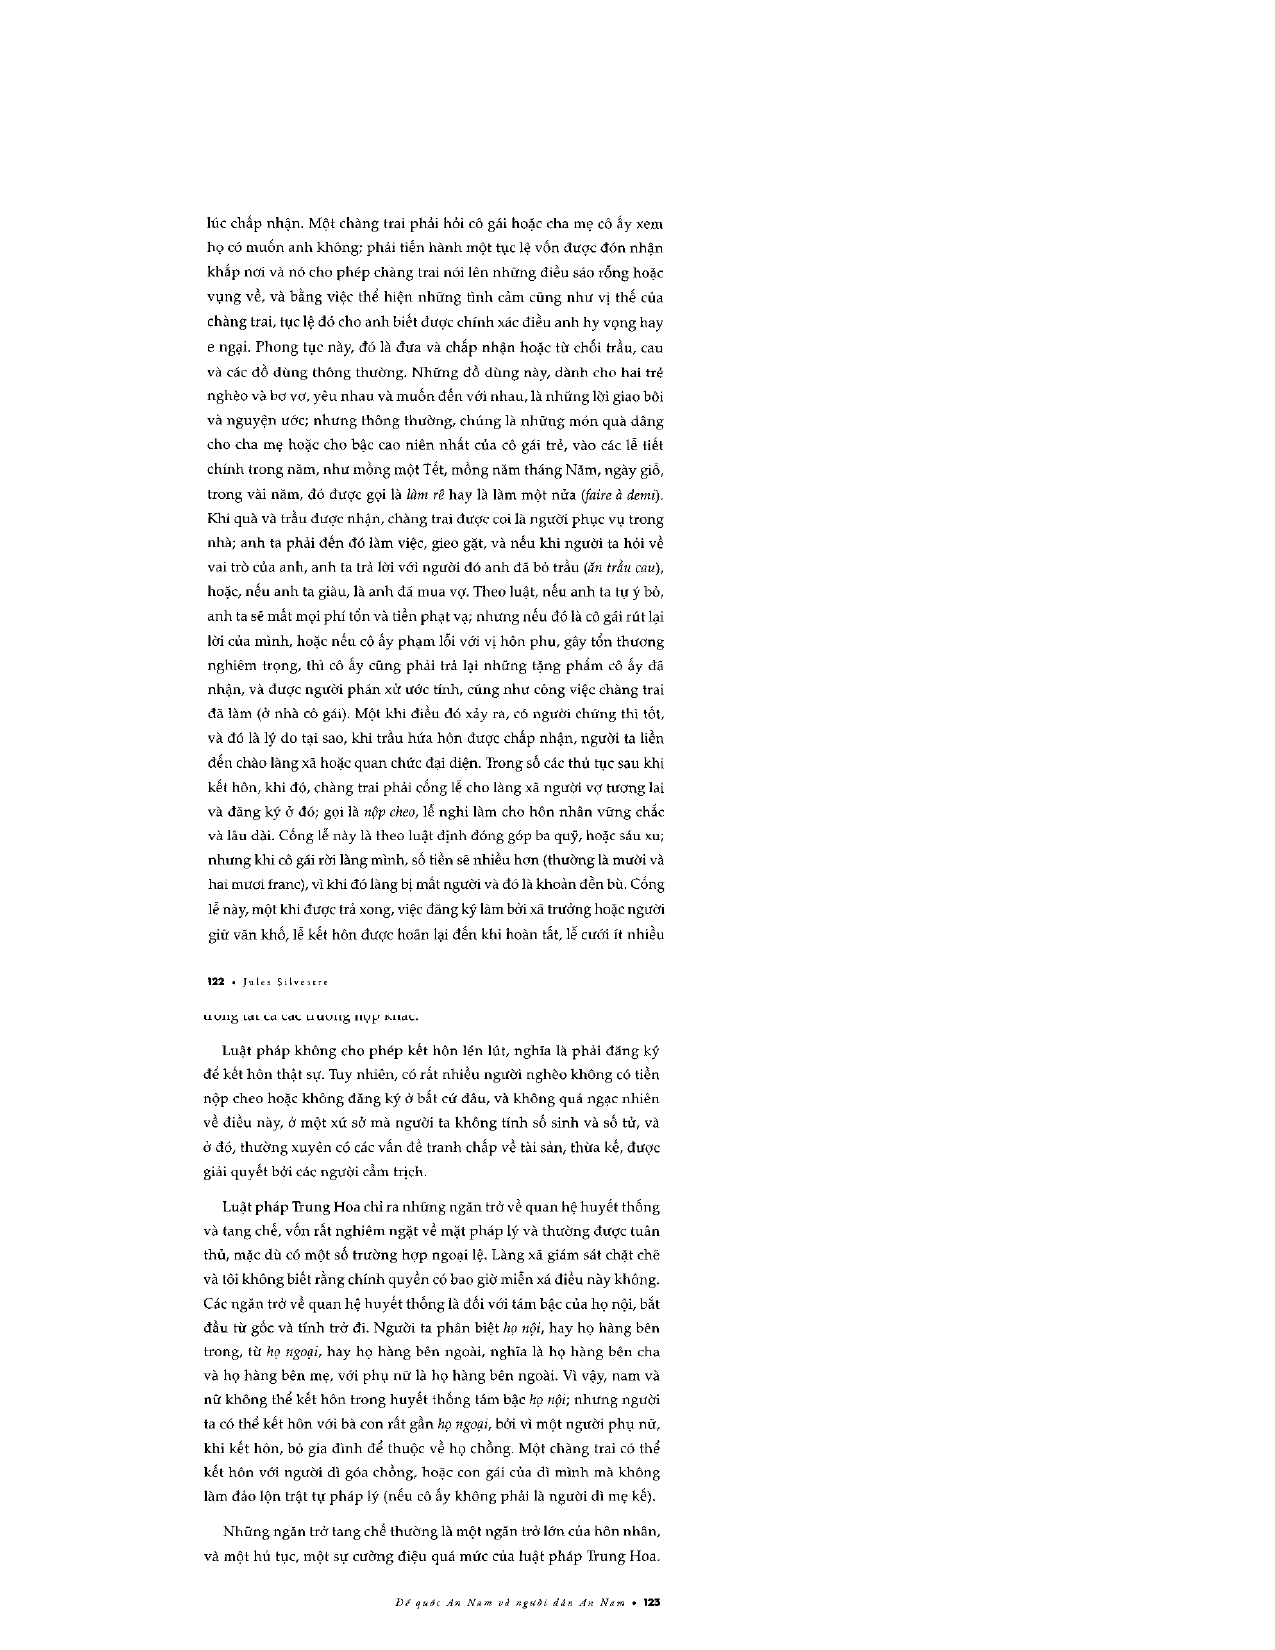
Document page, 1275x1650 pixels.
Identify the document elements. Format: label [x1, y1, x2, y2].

picture [150, 150, 713, 1650]
